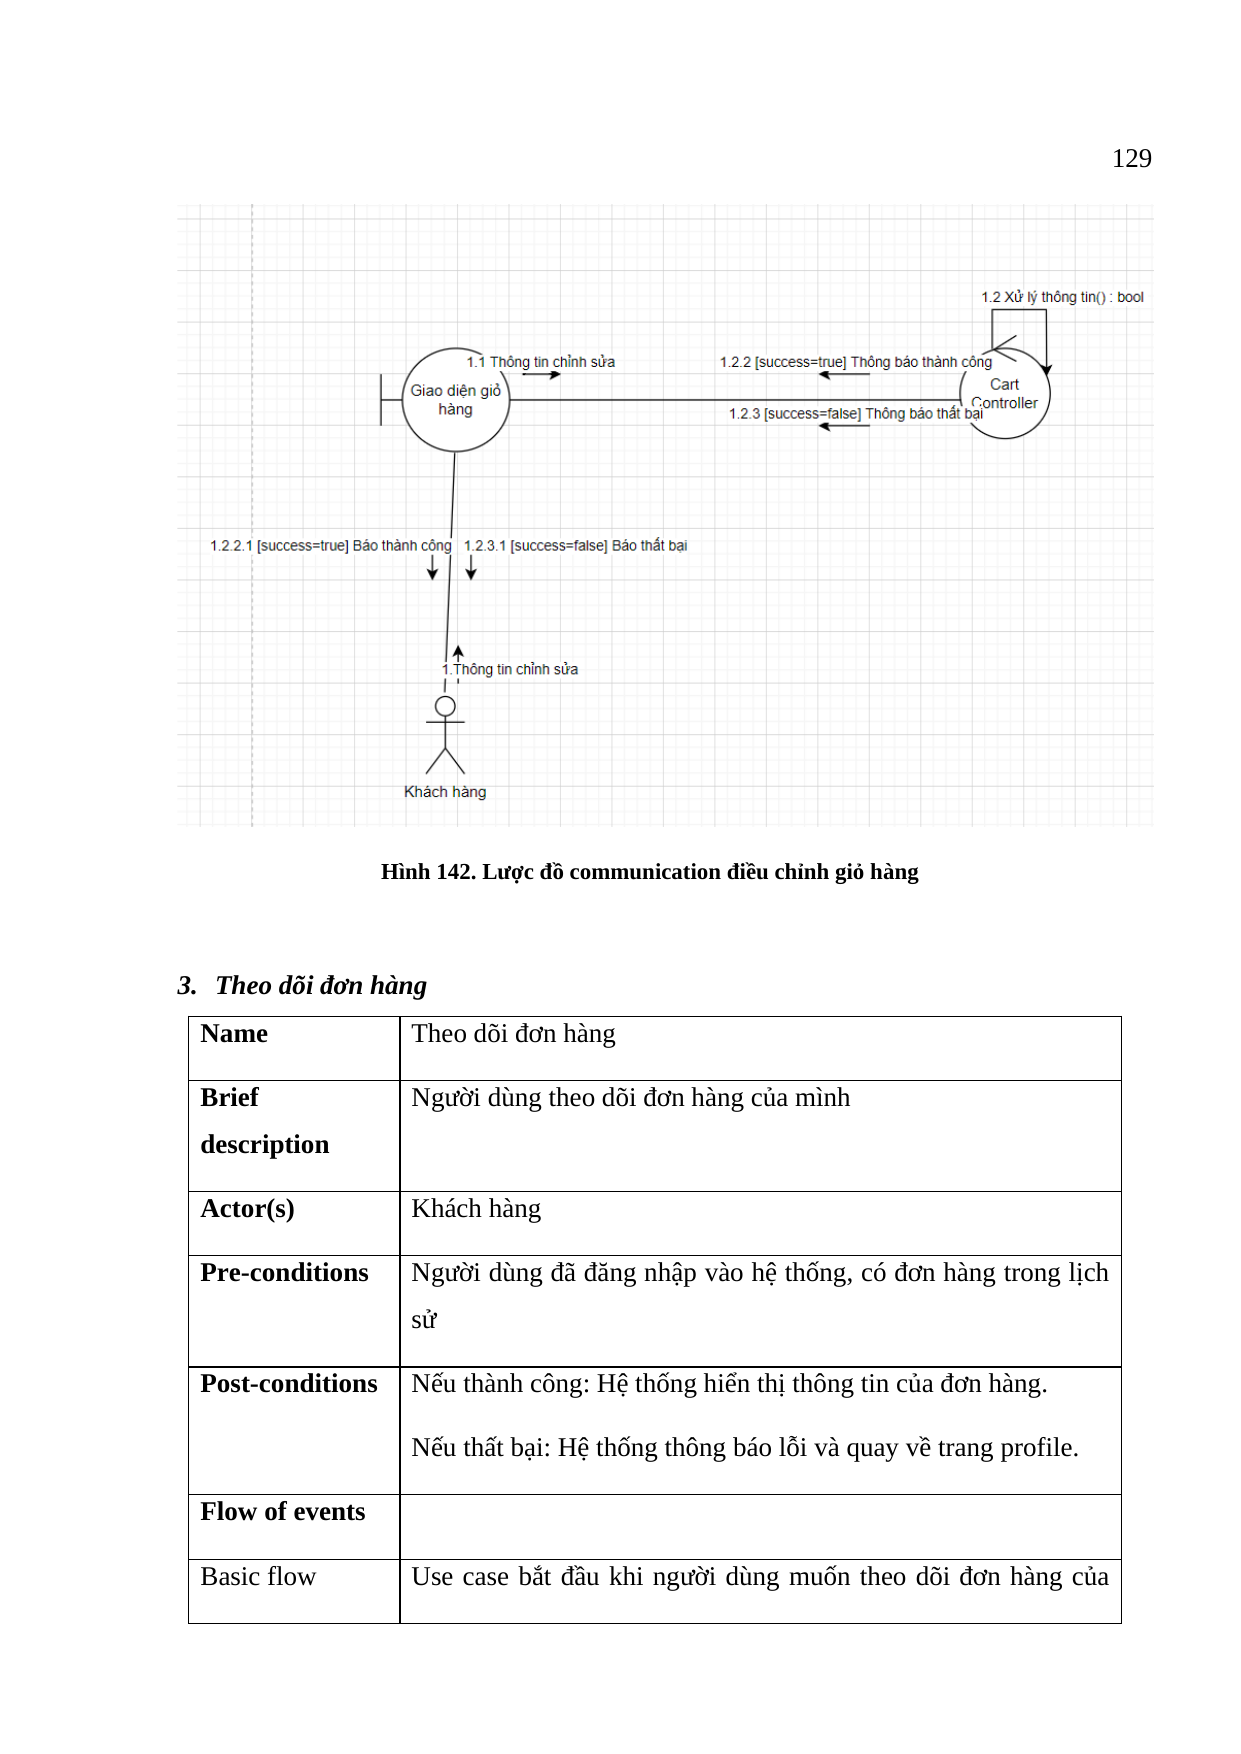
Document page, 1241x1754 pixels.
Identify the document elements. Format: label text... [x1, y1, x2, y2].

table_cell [401, 1560, 1121, 1623]
picture [177, 204, 1154, 827]
table_cell Người dùng theo dõi đơn hàng của mình [401, 1081, 1121, 1191]
table_cell Flow of events [189, 1495, 399, 1558]
table_header Theo dõi đơn hàng [401, 1017, 1121, 1080]
table_cell Actor(s) [189, 1192, 399, 1255]
table_cell Brief description [189, 1081, 399, 1191]
subtitle Theo dõi đơn hàng [177, 969, 1122, 1000]
table_cell Khách hàng [401, 1192, 1121, 1255]
table_cell [401, 1495, 1121, 1558]
table_cell Người dùng đã đăng nhập vào hệ thống, có đơn hàng trong lịch sử [401, 1256, 1121, 1366]
table_cell Pre-conditions [189, 1256, 399, 1366]
table_cell Nếu thành công: Hệ thống hiển thị thông tin của đơn hàng. Nếu thất bại: Hệ thống thông báo lỗi và quay về trang profile. [401, 1368, 1121, 1494]
table_cell Post-conditions [189, 1368, 399, 1494]
table_header Name [189, 1017, 399, 1080]
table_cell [189, 1560, 399, 1623]
text Hình 142. Lược đồ communication điều chỉnh giỏ hàng [177, 858, 1122, 885]
